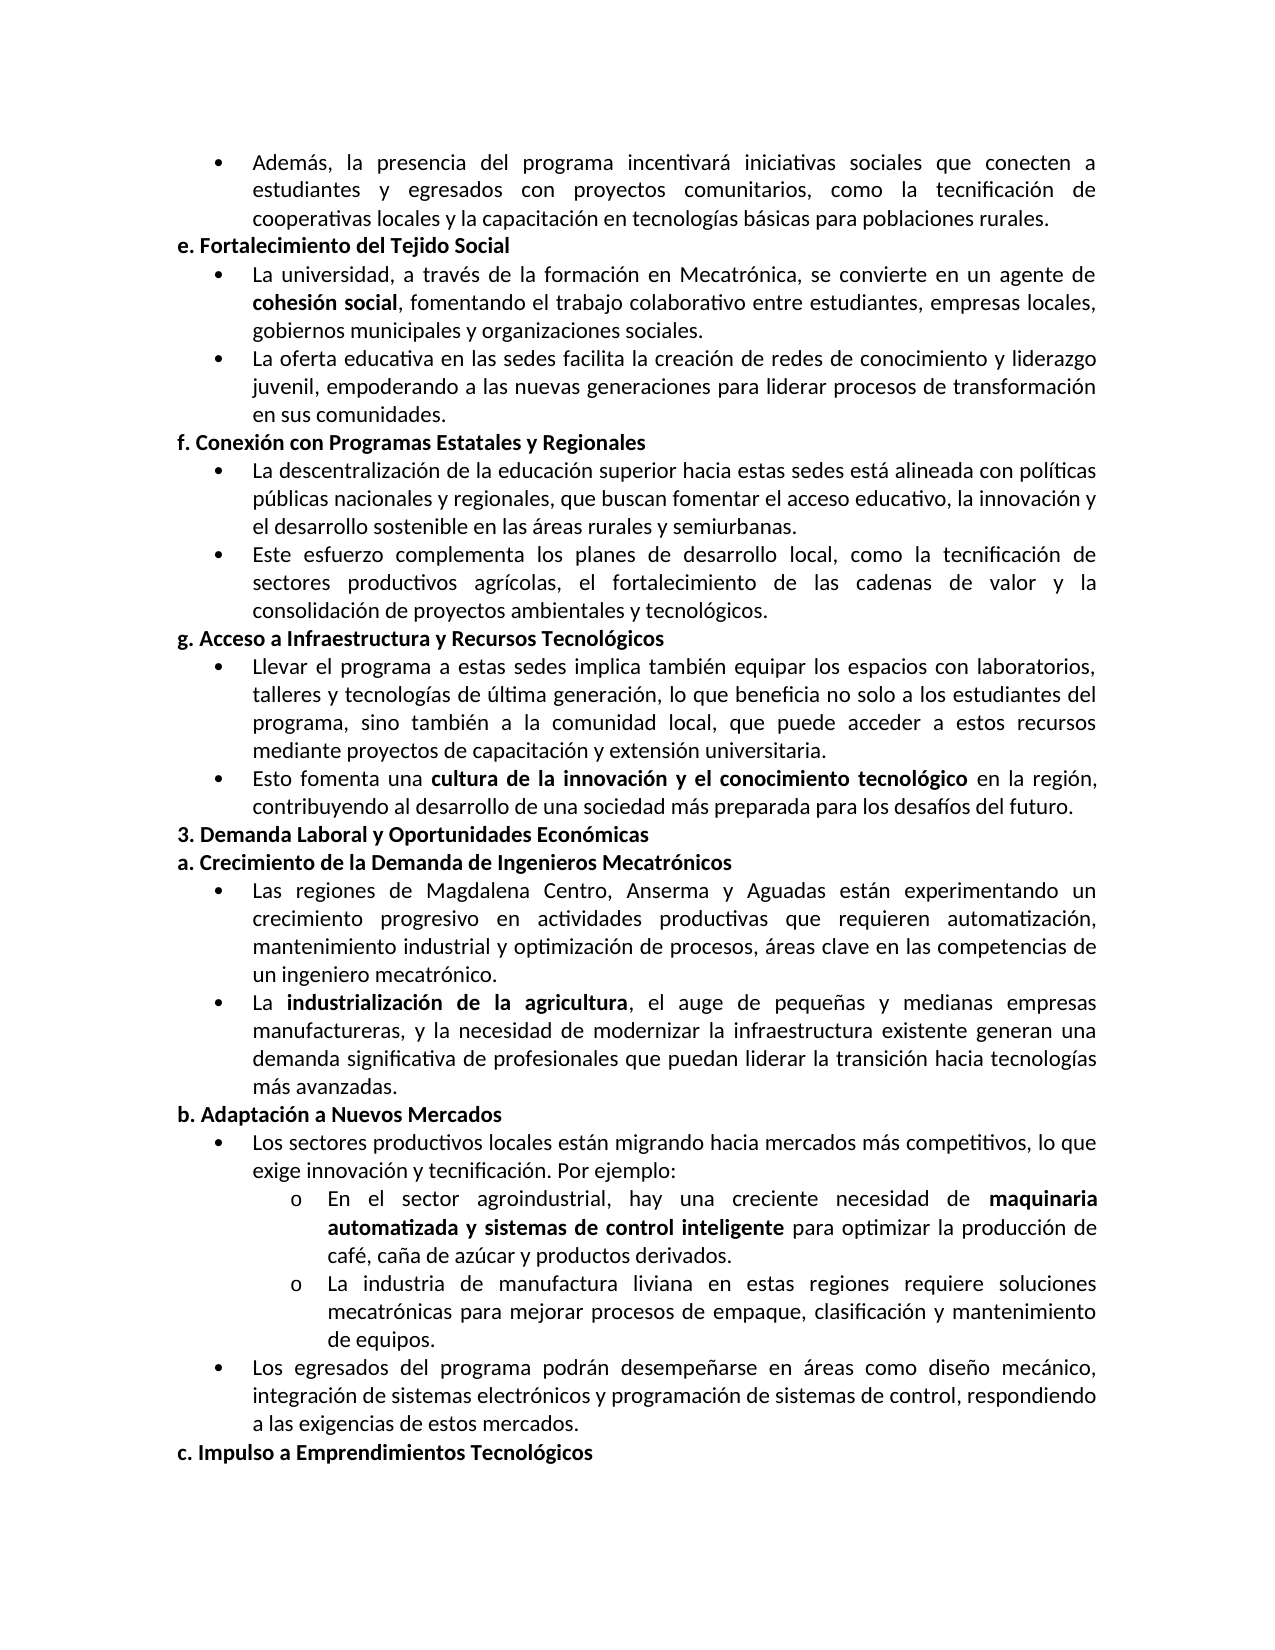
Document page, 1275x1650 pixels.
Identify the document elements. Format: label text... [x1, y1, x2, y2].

list Los sectores productivos locales están migrando hacia mercados más competitivos, lo que exige innovación y tecnificación. Por ejemplo: [215, 1128, 1098, 1184]
list La descentralización de la educación superior hacia estas sedes está alineada con políticas públicas nacionales y regionales, que buscan fomentar el acceso educativo, la innovación y el desarrollo sostenible en las áreas rurales y semiurbanas. [215, 456, 1098, 540]
list Además, la presencia del programa incentivará iniciativas sociales que conecten a estudiantes y egresados con proyectos comunitarios, como la tecnificación de cooperativas locales y la capacitación en tecnologías básicas para poblaciones rurales. [215, 148, 1098, 232]
list La oferta educativa en las sedes facilita la creación de redes de conocimiento y liderazgo juvenil, empoderando a las nuevas generaciones para liderar procesos de transformación en sus comunidades. [215, 344, 1098, 428]
text 3. Demanda Laboral y Oportunidades Económicas [177, 820, 1098, 848]
text b. Adaptación a Nuevos Mercados [177, 1100, 1098, 1128]
list Este esfuerzo complementa los planes de desarrollo local, como la tecnificación de sectores productivos agrícolas, el fortalecimiento de las cadenas de valor y la consolidación de proyectos ambientales y tecnológicos. [215, 540, 1098, 624]
list La industria de manufactura liviana en estas regiones requiere soluciones mecatrónicas para mejorar procesos de empaque, clasificación y mantenimiento de equipos. [290, 1269, 1098, 1353]
list En el sector agroindustrial, hay una creciente necesidad de maquinaria automatizada y sistemas de control inteligente para optimizar la producción de café, caña de azúcar y productos derivados. [290, 1184, 1098, 1269]
list Las regiones de Magdalena Centro, Anserma y Aguadas están experimentando un crecimiento progresivo en actividades productivas que requieren automatización, mantenimiento industrial y optimización de procesos, áreas clave en las competencias de un ingeniero mecatrónico. [215, 876, 1098, 988]
list Llevar el programa a estas sedes implica también equipar los espacios con laboratorios, talleres y tecnologías de última generación, lo que beneficia no solo a los estudiantes del programa, sino también a la comunidad local, que puede acceder a estos recursos mediante proyectos de capacitación y extensión universitaria. [215, 652, 1098, 764]
text e. Fortalecimiento del Tejido Social [177, 232, 1098, 260]
list Esto fomenta una cultura de la innovación y el conocimiento tecnológico en la región, contribuyendo al desarrollo de una sociedad más preparada para los desafíos del futuro. [215, 764, 1098, 820]
list Los egresados del programa podrán desempeñarse en áreas como diseño mecánico, integración de sistemas electrónicos y programación de sistemas de control, respondiendo a las exigencias de estos mercados. [215, 1353, 1098, 1438]
text f. Conexión con Programas Estatales y Regionales [177, 428, 1098, 456]
text c. Impulso a Emprendimientos Tecnológicos [177, 1438, 1098, 1466]
list La universidad, a través de la formación en Mecatrónica, se convierte en un agente de cohesión social, fomentando el trabajo colaborativo entre estudiantes, empresas locales, gobiernos municipales y organizaciones sociales. [215, 260, 1098, 344]
text g. Acceso a Infraestructura y Recursos Tecnológicos [177, 624, 1098, 652]
text a. Crecimiento de la Demanda de Ingenieros Mecatrónicos [177, 848, 1098, 876]
list La industrialización de la agricultura, el auge de pequeñas y medianas empresas manufactureras, y la necesidad de modernizar la infraestructura existente generan una demanda significativa de profesionales que puedan liderar la transición hacia tecnologías más avanzadas. [215, 988, 1098, 1100]
